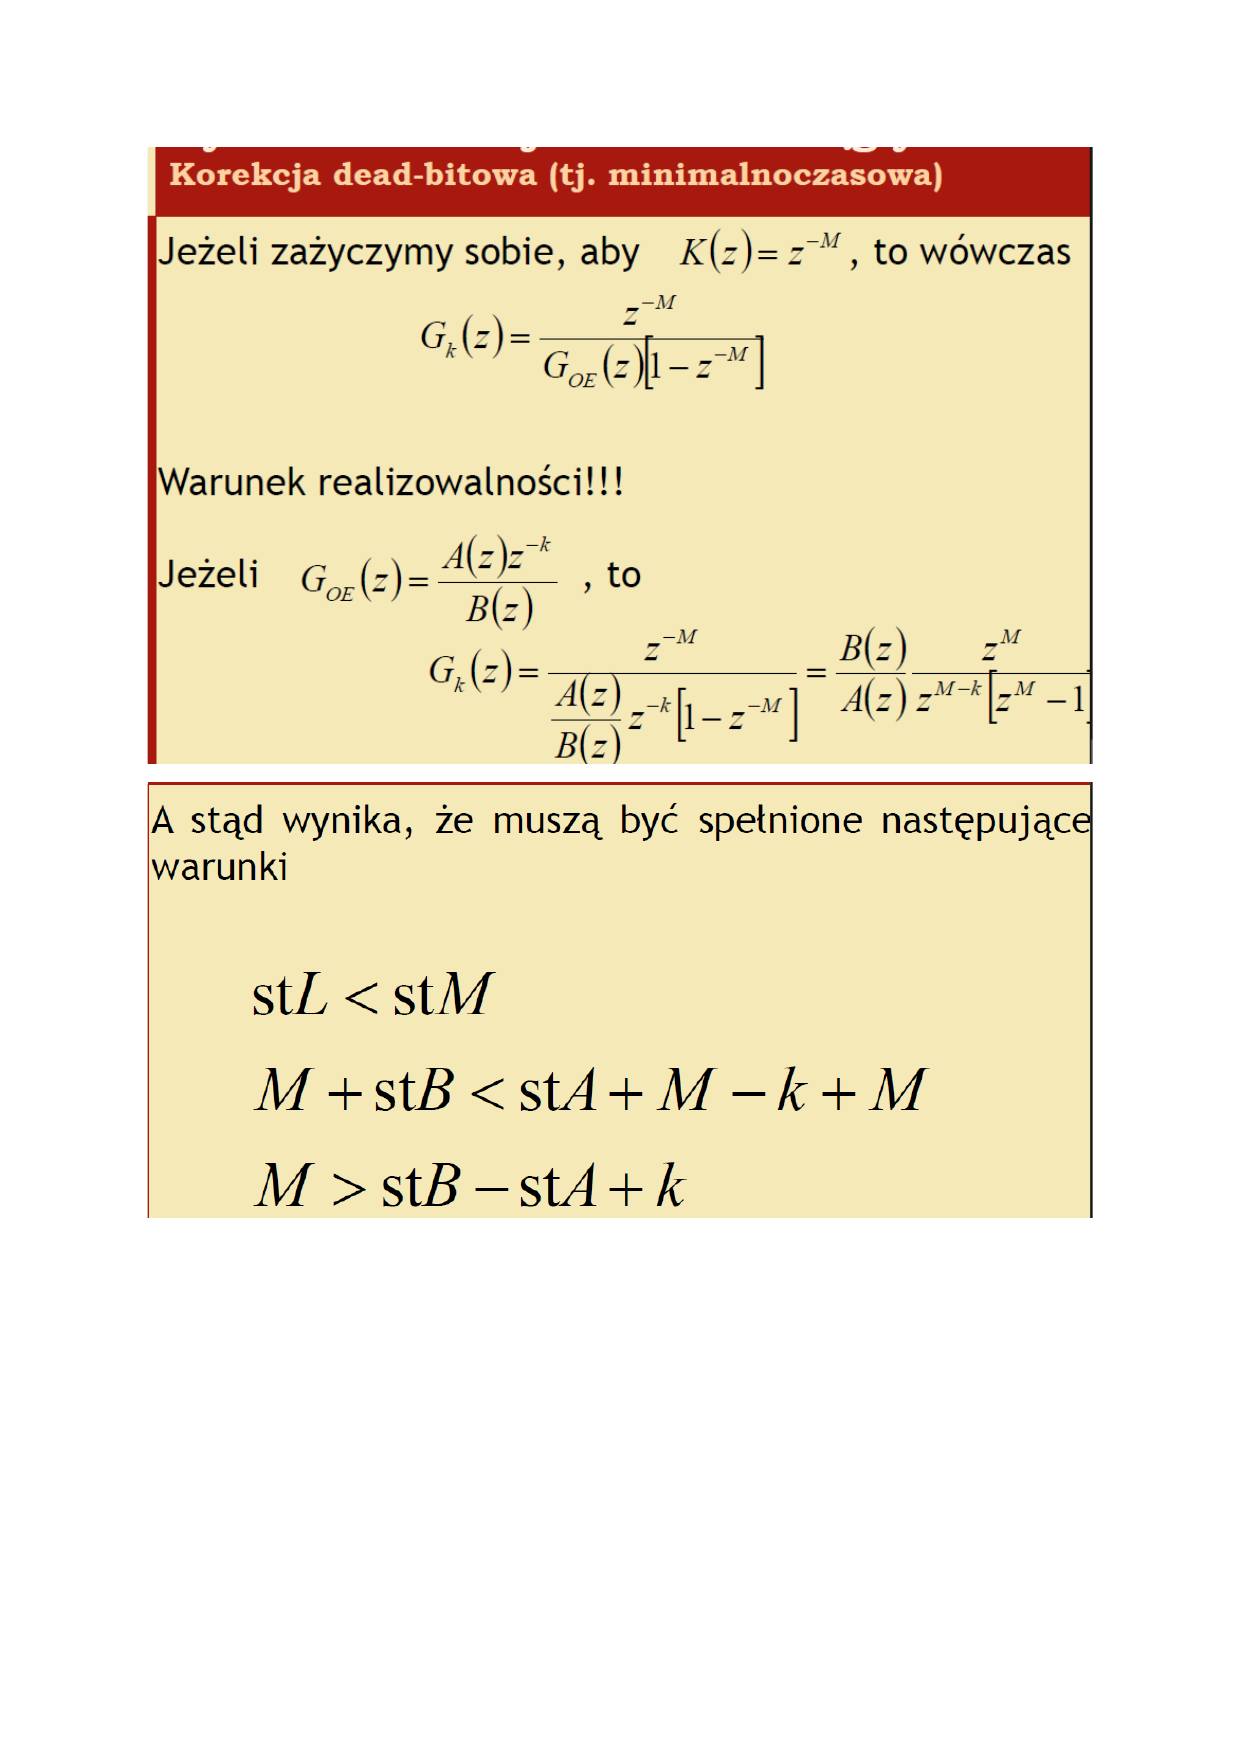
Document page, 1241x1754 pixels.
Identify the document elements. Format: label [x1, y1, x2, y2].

picture [147, 147, 1093, 764]
picture [147, 782, 1093, 1218]
